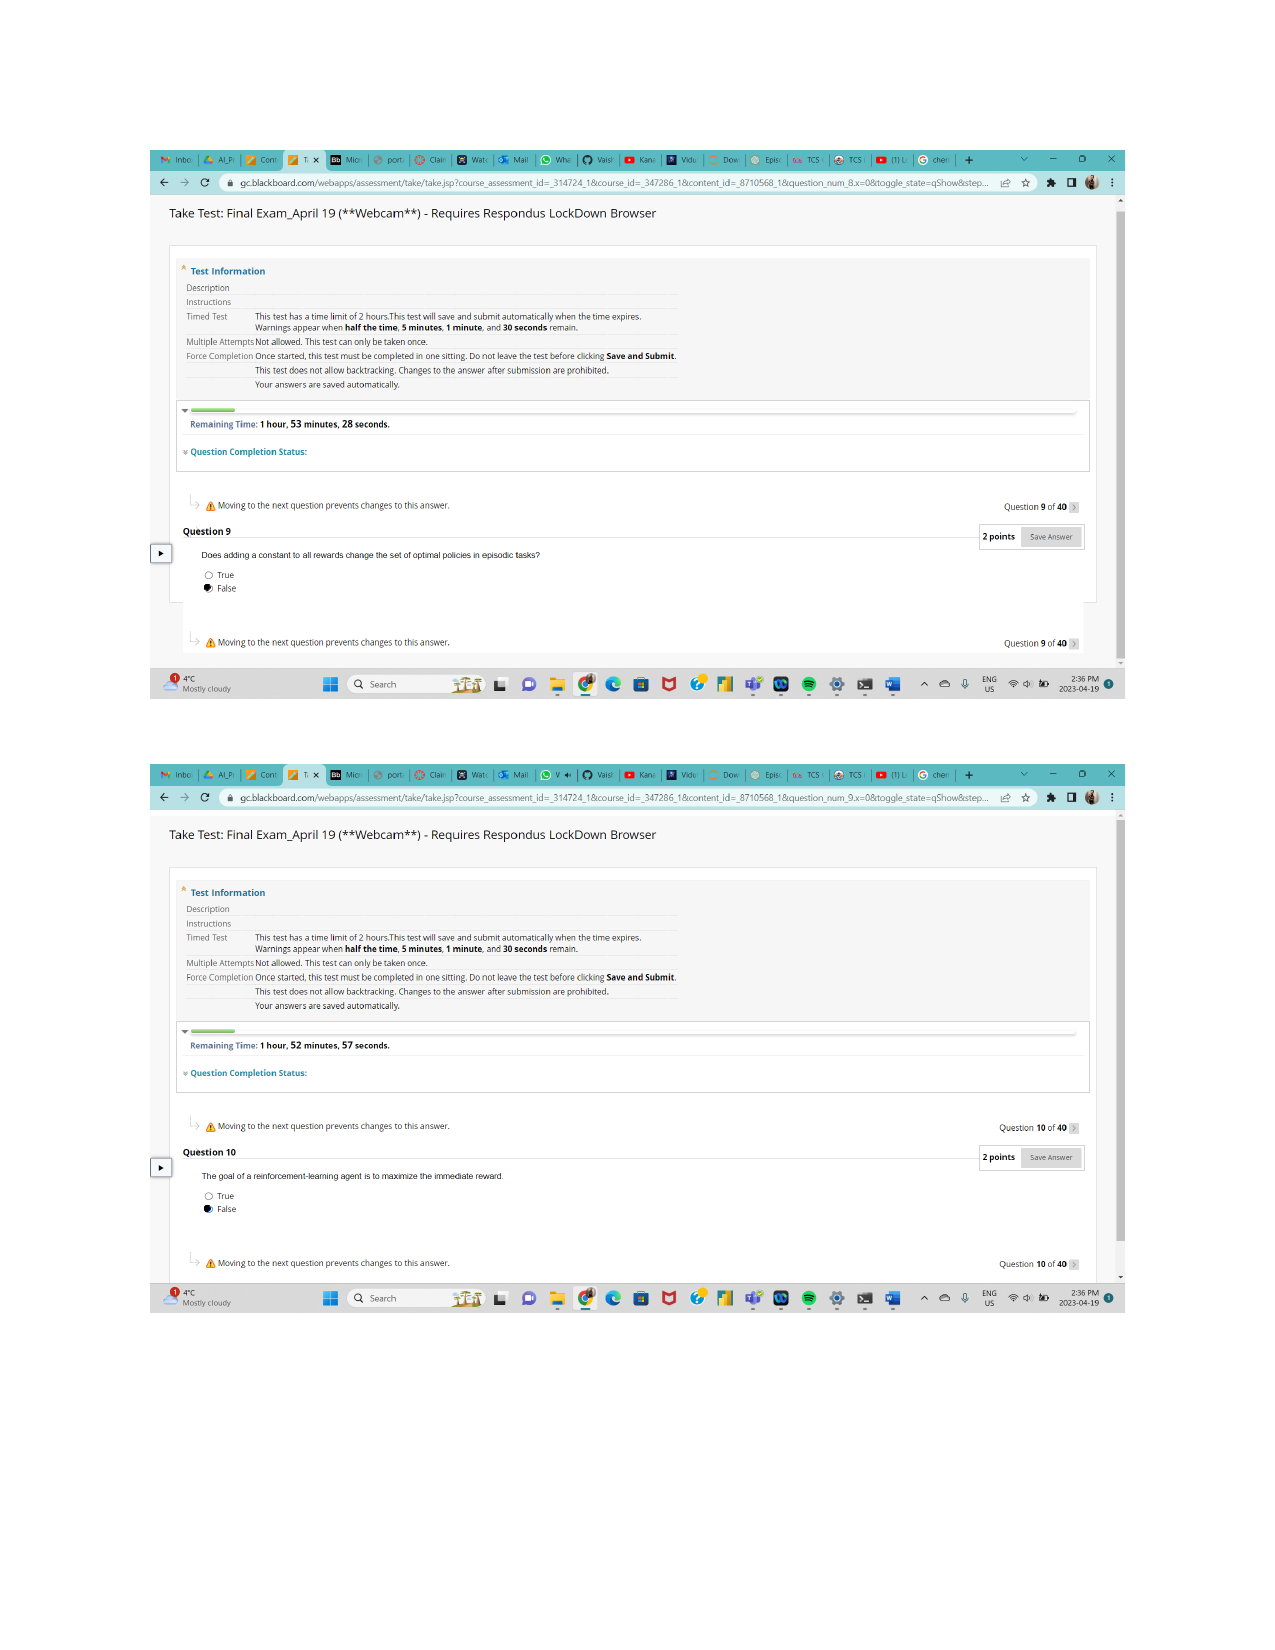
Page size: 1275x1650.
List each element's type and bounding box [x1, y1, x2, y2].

picture [150, 150, 1125, 699]
picture [150, 764, 1125, 1313]
